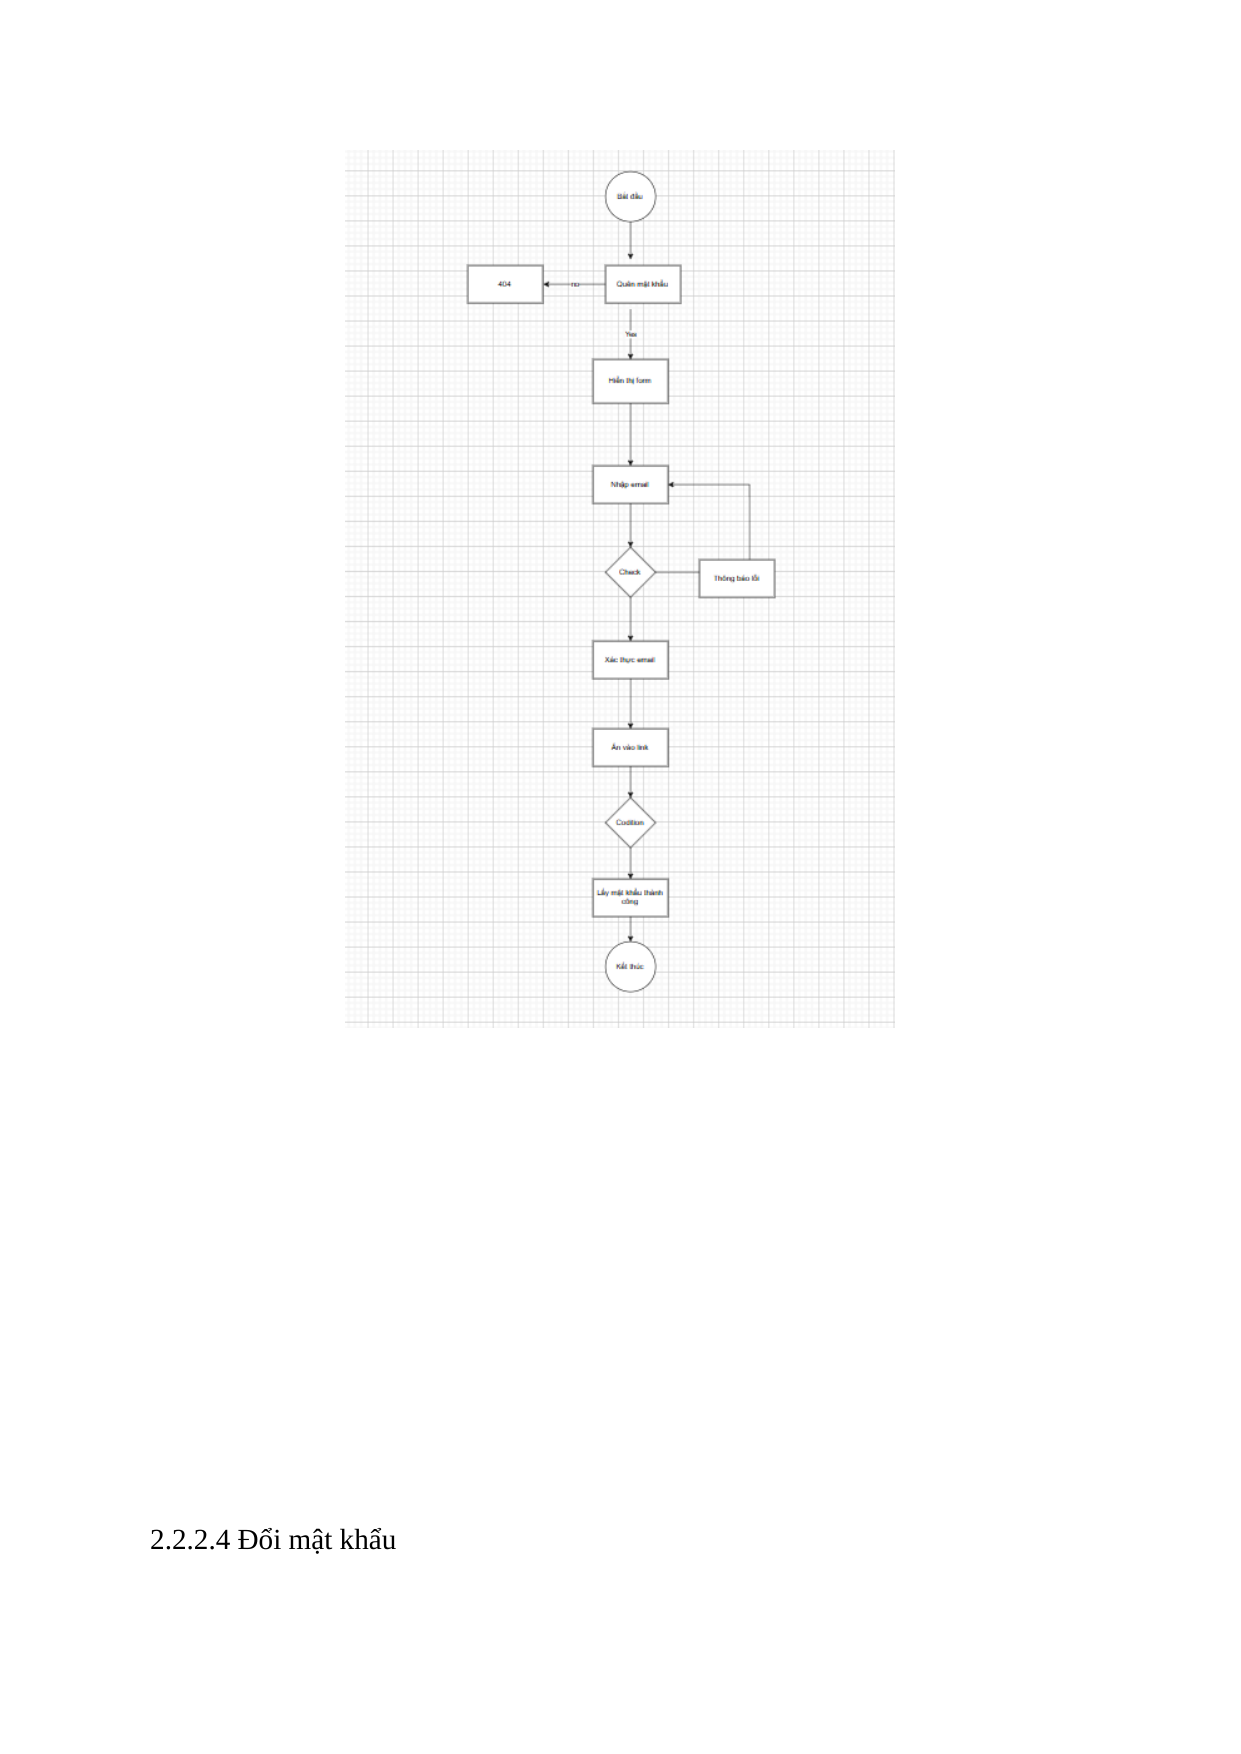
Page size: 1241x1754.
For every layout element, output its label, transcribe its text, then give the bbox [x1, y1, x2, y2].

text 2.2.2.4 Đổi mật khẩu [150, 1522, 1090, 1555]
picture [345, 150, 895, 1028]
